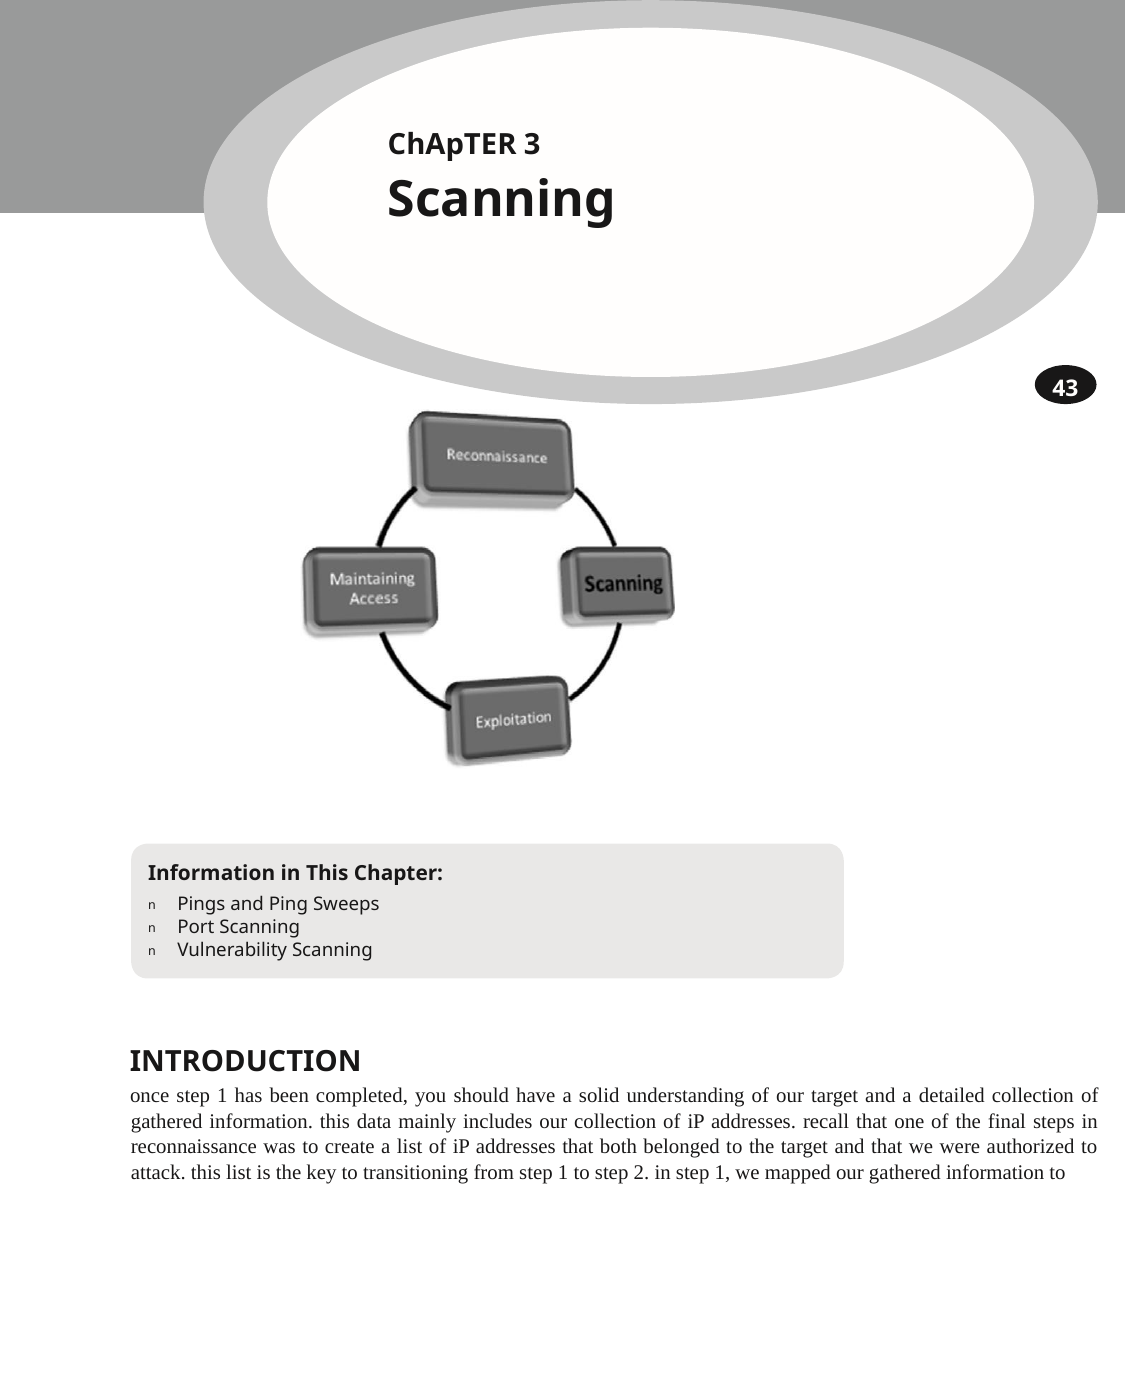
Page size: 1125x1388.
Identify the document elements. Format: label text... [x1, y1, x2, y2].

picture [300, 409, 675, 769]
text INTRODUCTION [129, 1040, 1104, 1080]
text once step 1 has been completed, you should have a solid understanding of our target and a detailed collection of gathered information. this data mainly includes our collection of iP addresses. recall that one of the final steps in reconnaissance was to create a list of iP addresses that both belonged to the target and that we were authorized to attack. this list is the key to transitioning from step 1 to step 2. in step 1, we mapped our gathered information to [130, 1083, 1100, 1184]
